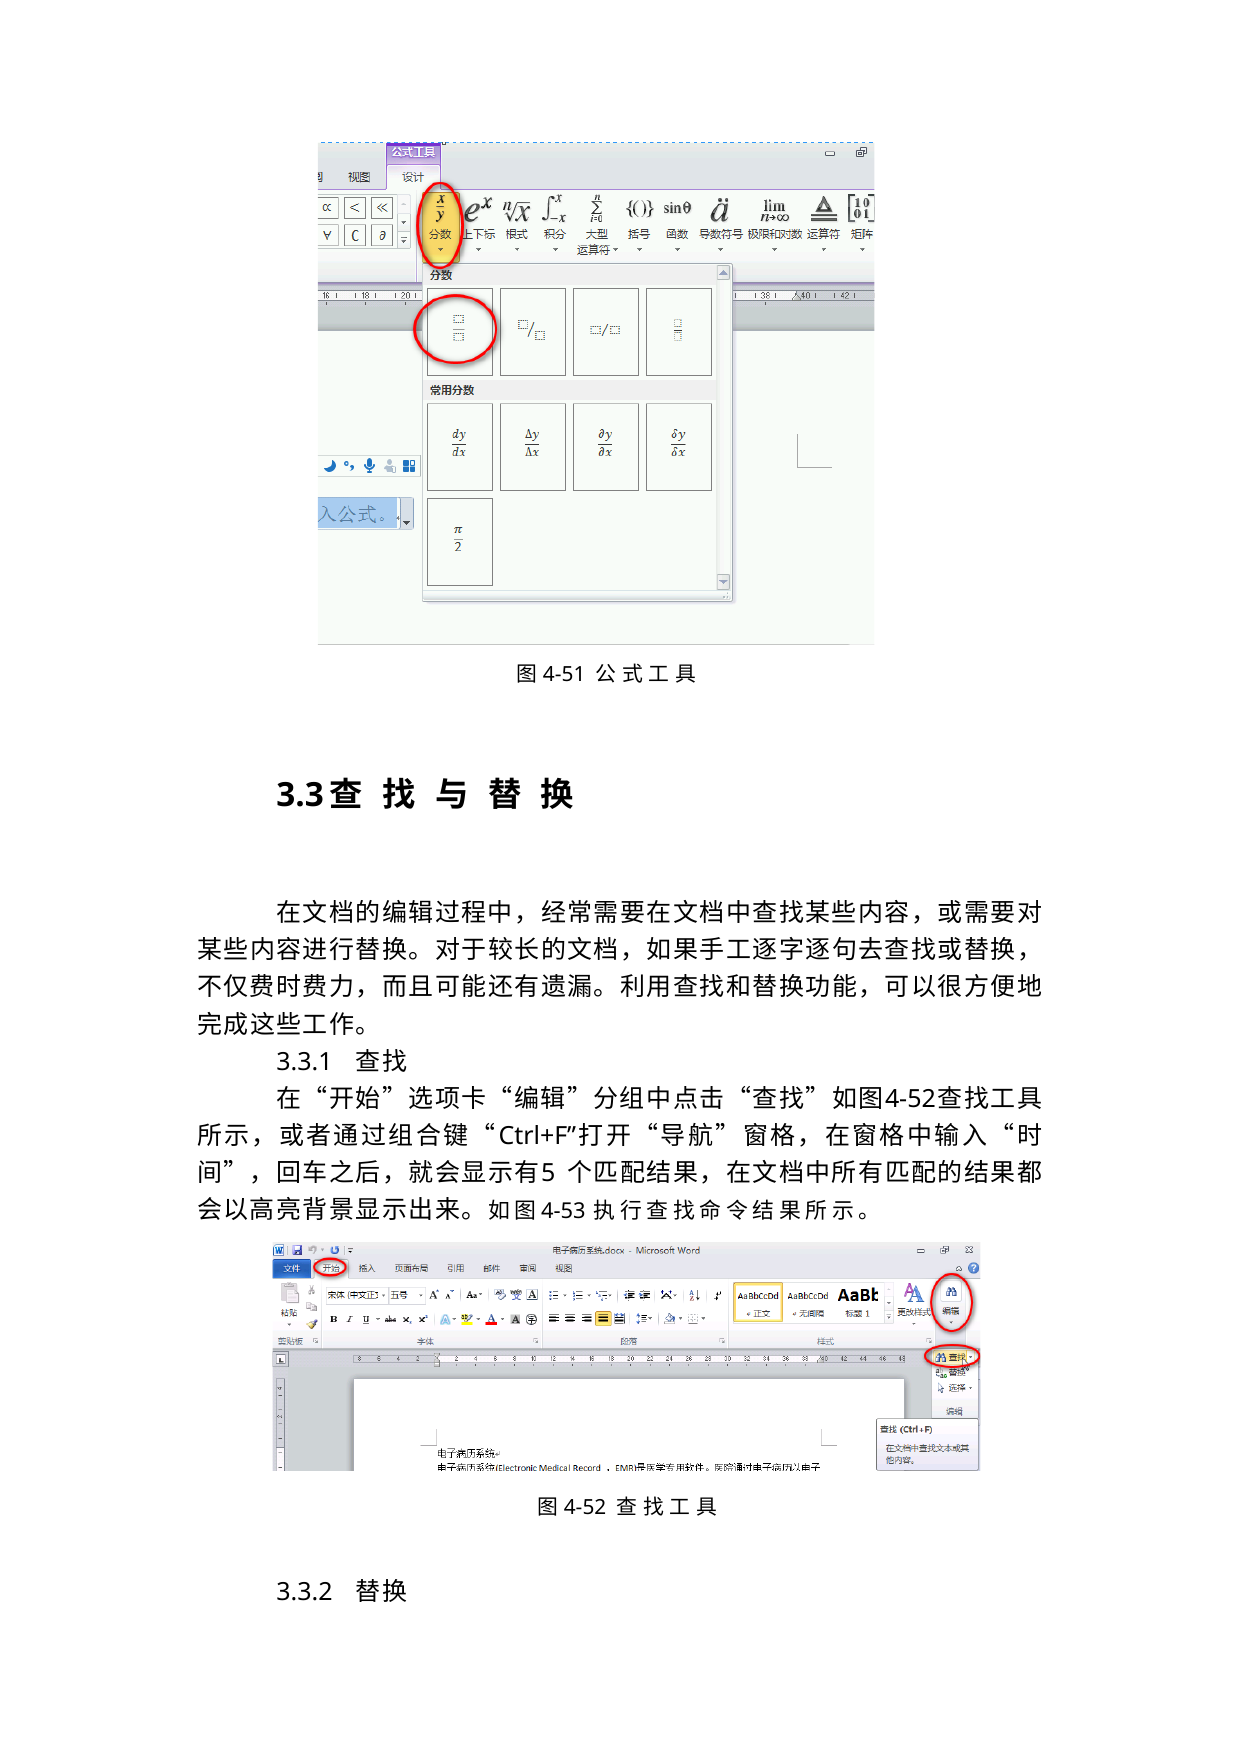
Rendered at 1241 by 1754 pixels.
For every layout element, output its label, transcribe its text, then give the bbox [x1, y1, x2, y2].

table_header 图4-51公式工具 [186, 133, 1032, 691]
picture [272, 1242, 981, 1471]
text 3.3.2替换 [197, 1571, 1043, 1608]
text 在文档的编辑过程中，经常需要在文档中查找某些内容，或需要对某些内容进行替换。对于较长的文档，如果手工逐字逐句去查找或替换，不仅费时费力，而且可能还有遗漏。利用查找和替换功能，可以很方便地完成这些工作。 [197, 892, 1043, 1041]
text 3.3.1查找 [197, 1041, 1043, 1078]
subtitle 3.3查找与替换 [197, 755, 1043, 830]
picture [317, 142, 875, 645]
table_header 图4-52查找工具 [186, 1227, 1074, 1534]
list 在“开始”选项卡“编辑”分组中点击“查找”如图4-52查找工具所示，或者通过组合键“Ctrl+F”打开“导航”窗格，在窗格中输入“时间”，回车之后，就会显示有5个匹配结果，在文档中所有匹配的结果都会以高亮背景显示出来。如图4-53执行查找命令结果所示。 [197, 1078, 1043, 1227]
